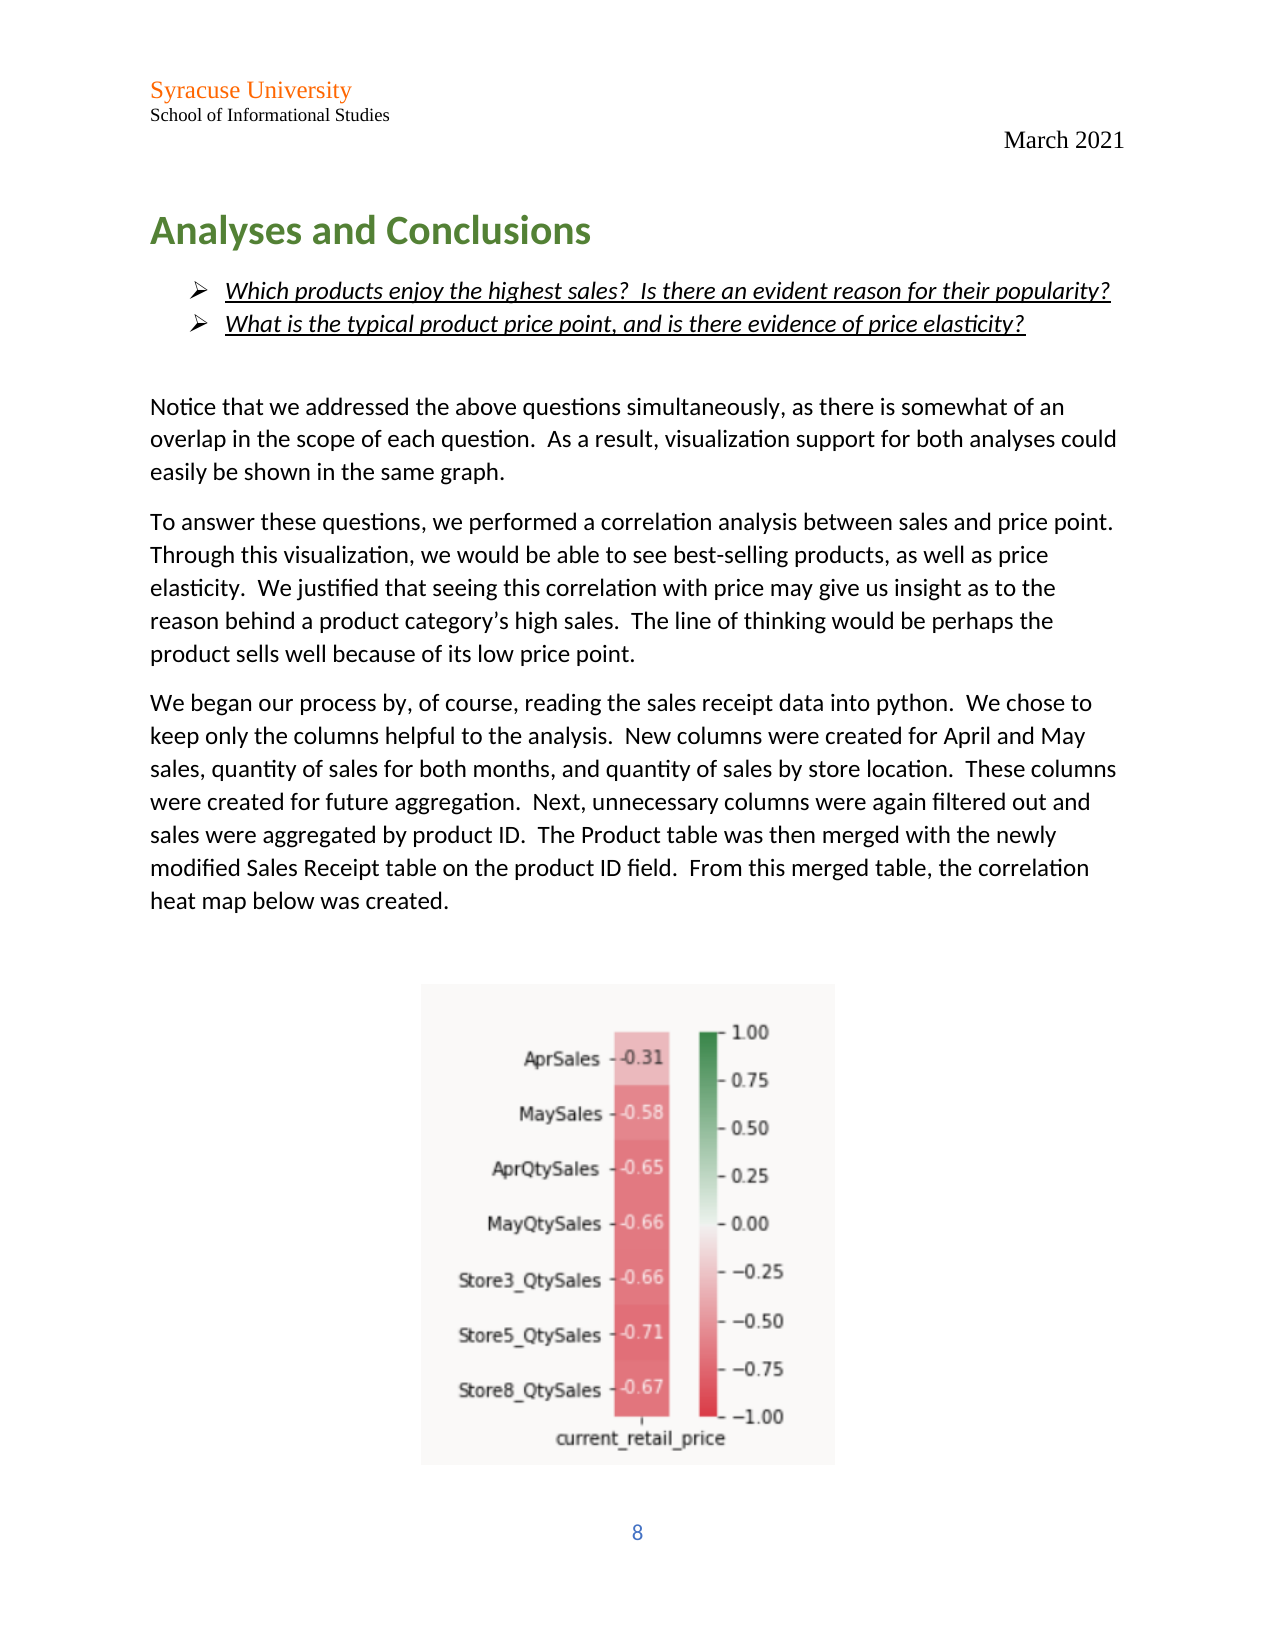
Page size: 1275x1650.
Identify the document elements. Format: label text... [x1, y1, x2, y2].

text Analyses and Conclusions [150, 204, 1125, 254]
text To answer these questions, we performed a correlation analysis between sales and price point. Through this visualization, we would be able to see best-selling products, as well as price elasticity. We justified that seeing this correlation with price may give us insight as to the reason behind a product category’s high sales. The line of thinking would be perhaps the product sells well because of its low price point. [150, 506, 1125, 668]
list Which products enjoy the highest sales? Is there an evident reason for their popularity? [187, 275, 1125, 306]
text Notice that we addressed the above questions simultaneously, as there is somewhat of an overlap in the scope of each question. As a result, visualization support for both analyses could easily be shown in the same graph. [150, 391, 1125, 487]
text We began our process by, of course, reading the sales receipt data into python. We chose to keep only the columns helpful to the analysis. New columns were created for April and May sales, quantity of sales for both months, and quantity of sales by store location. These columns were created for future aggregation. Next, unnecessary columns were again filtered out and sales were aggregated by product ID. The Product table was then merged with the newly modified Sales Receipt table on the product ID field. From this merged table, the correlation heat map below was created. [150, 687, 1125, 915]
picture [421, 984, 835, 1465]
list What is the typical product price point, and is there evidence of price elasticity? [187, 308, 1125, 339]
